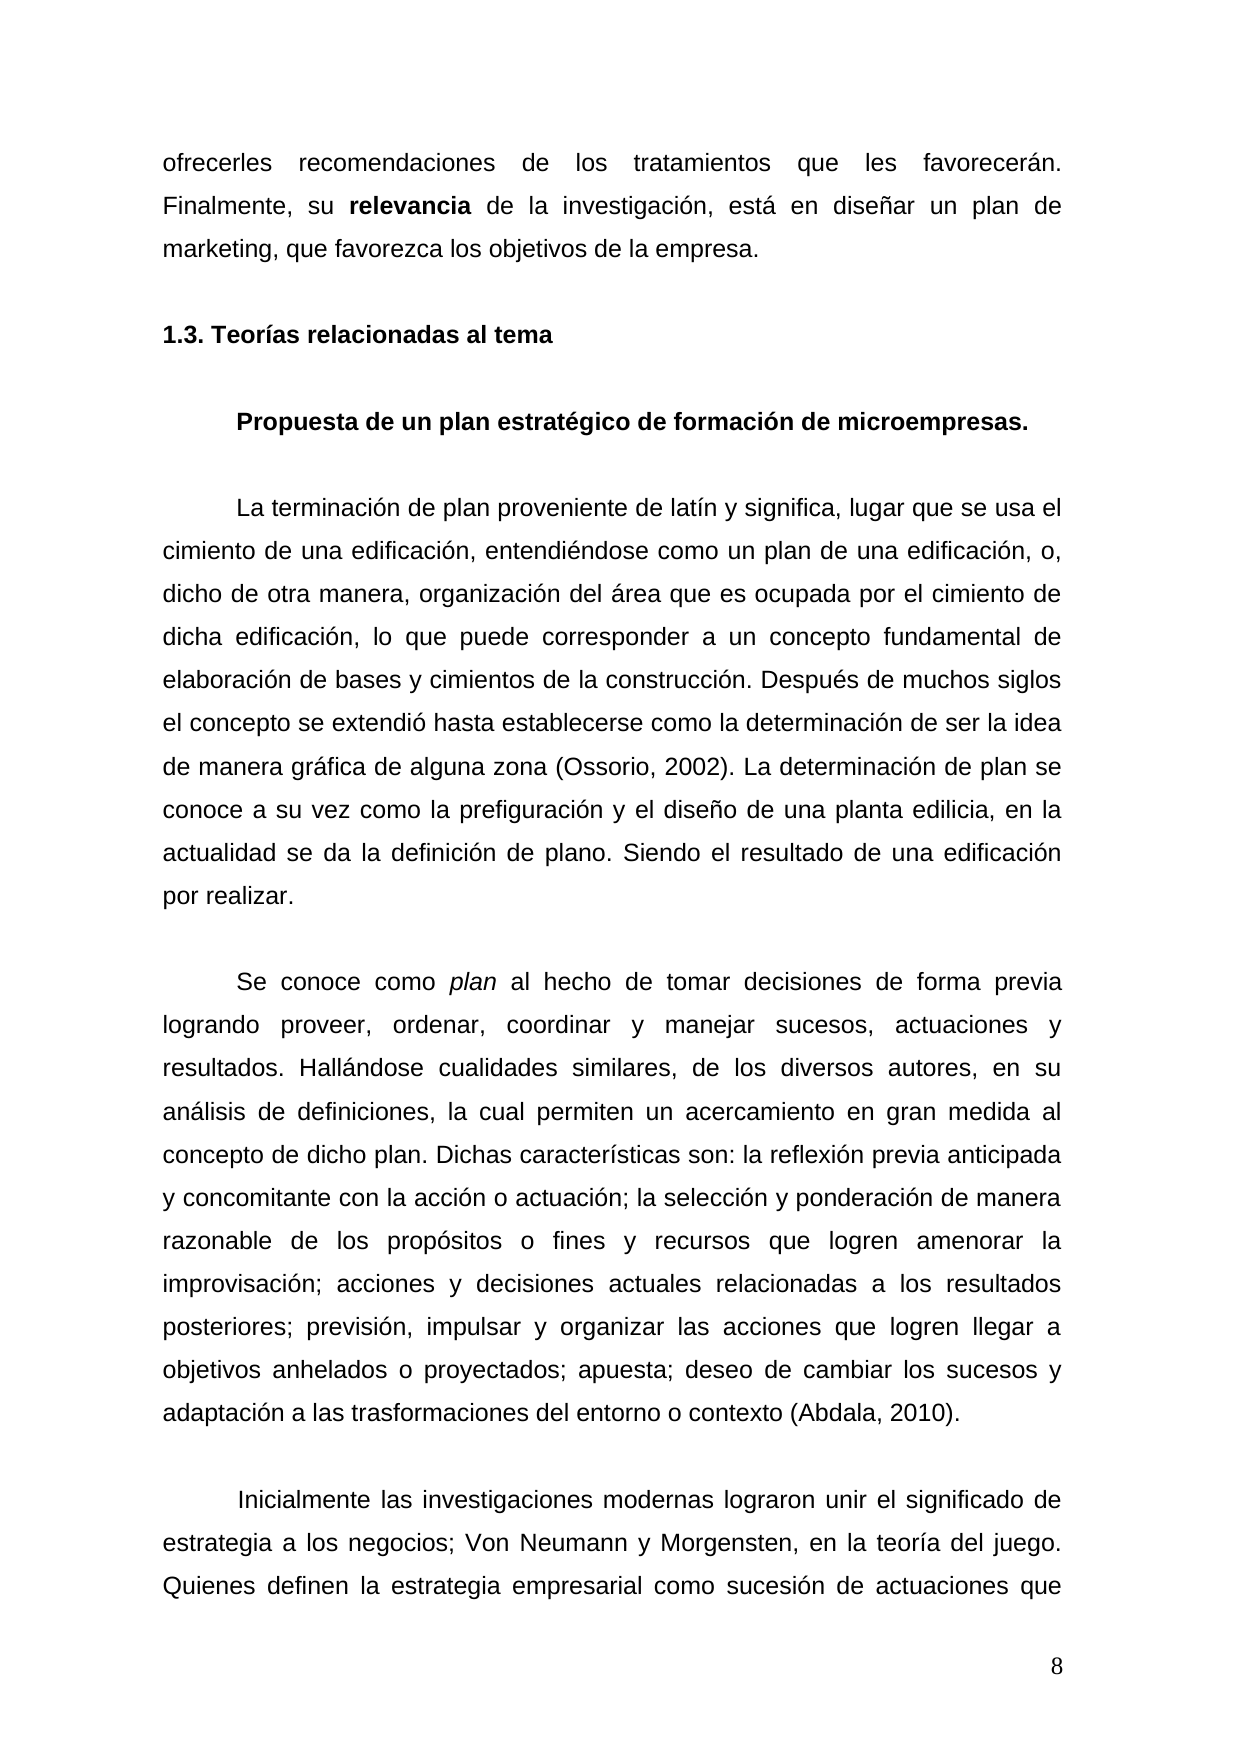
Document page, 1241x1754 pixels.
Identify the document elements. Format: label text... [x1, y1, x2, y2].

subtitle Propuesta de un plan estratégico de formación de microempresas. [162, 406, 1063, 435]
text Se conoce como plan al hecho de tomar decisiones de forma previa logrando proveer, ordenar, coordinar y manejar sucesos, actuaciones y resultados. Hallándose cualidades similares, de los diversos autores, en su análisis de definiciones, la cual permiten un acercamiento en gran medida al concepto de dicho plan. Dichas características son: la reflexión previa anticipada y concomitante con la acción o actuación; la selección y ponderación de manera razonable de los propósitos o fines y recursos que logren amenorar la improvisación; acciones y decisiones actuales relacionadas a los resultados posteriores; previsión, impulsar y organizar las acciones que logren llegar a objetivos anhelados o proyectados; apuesta; deseo de cambiar los sucesos y adaptación a las trasformaciones del entorno o contexto (Abdala, 2010). [162, 967, 1063, 1427]
subtitle 1.3. Teorías relacionadas al tema [162, 320, 1063, 349]
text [162, 1484, 1063, 1599]
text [162, 148, 1063, 263]
text La terminación de plan proveniente de latín y significa, lugar que se usa el cimiento de una edificación, entendiéndose como un plan de una edificación, o, dicho de otra manera, organización del área que es ocupada por el cimiento de dicha edificación, lo que puede corresponder a un concepto fundamental de elaboración de bases y cimientos de la construcción. Después de muchos siglos el concepto se extendió hasta establecerse como la determinación de ser la idea de manera gráfica de alguna zona (Ossorio, 2002). La determinación de plan se conoce a su vez como la prefiguración y el diseño de una planta edilicia, en la actualidad se da la definición de plano. Siendo el resultado de una edificación por realizar. [162, 493, 1063, 909]
